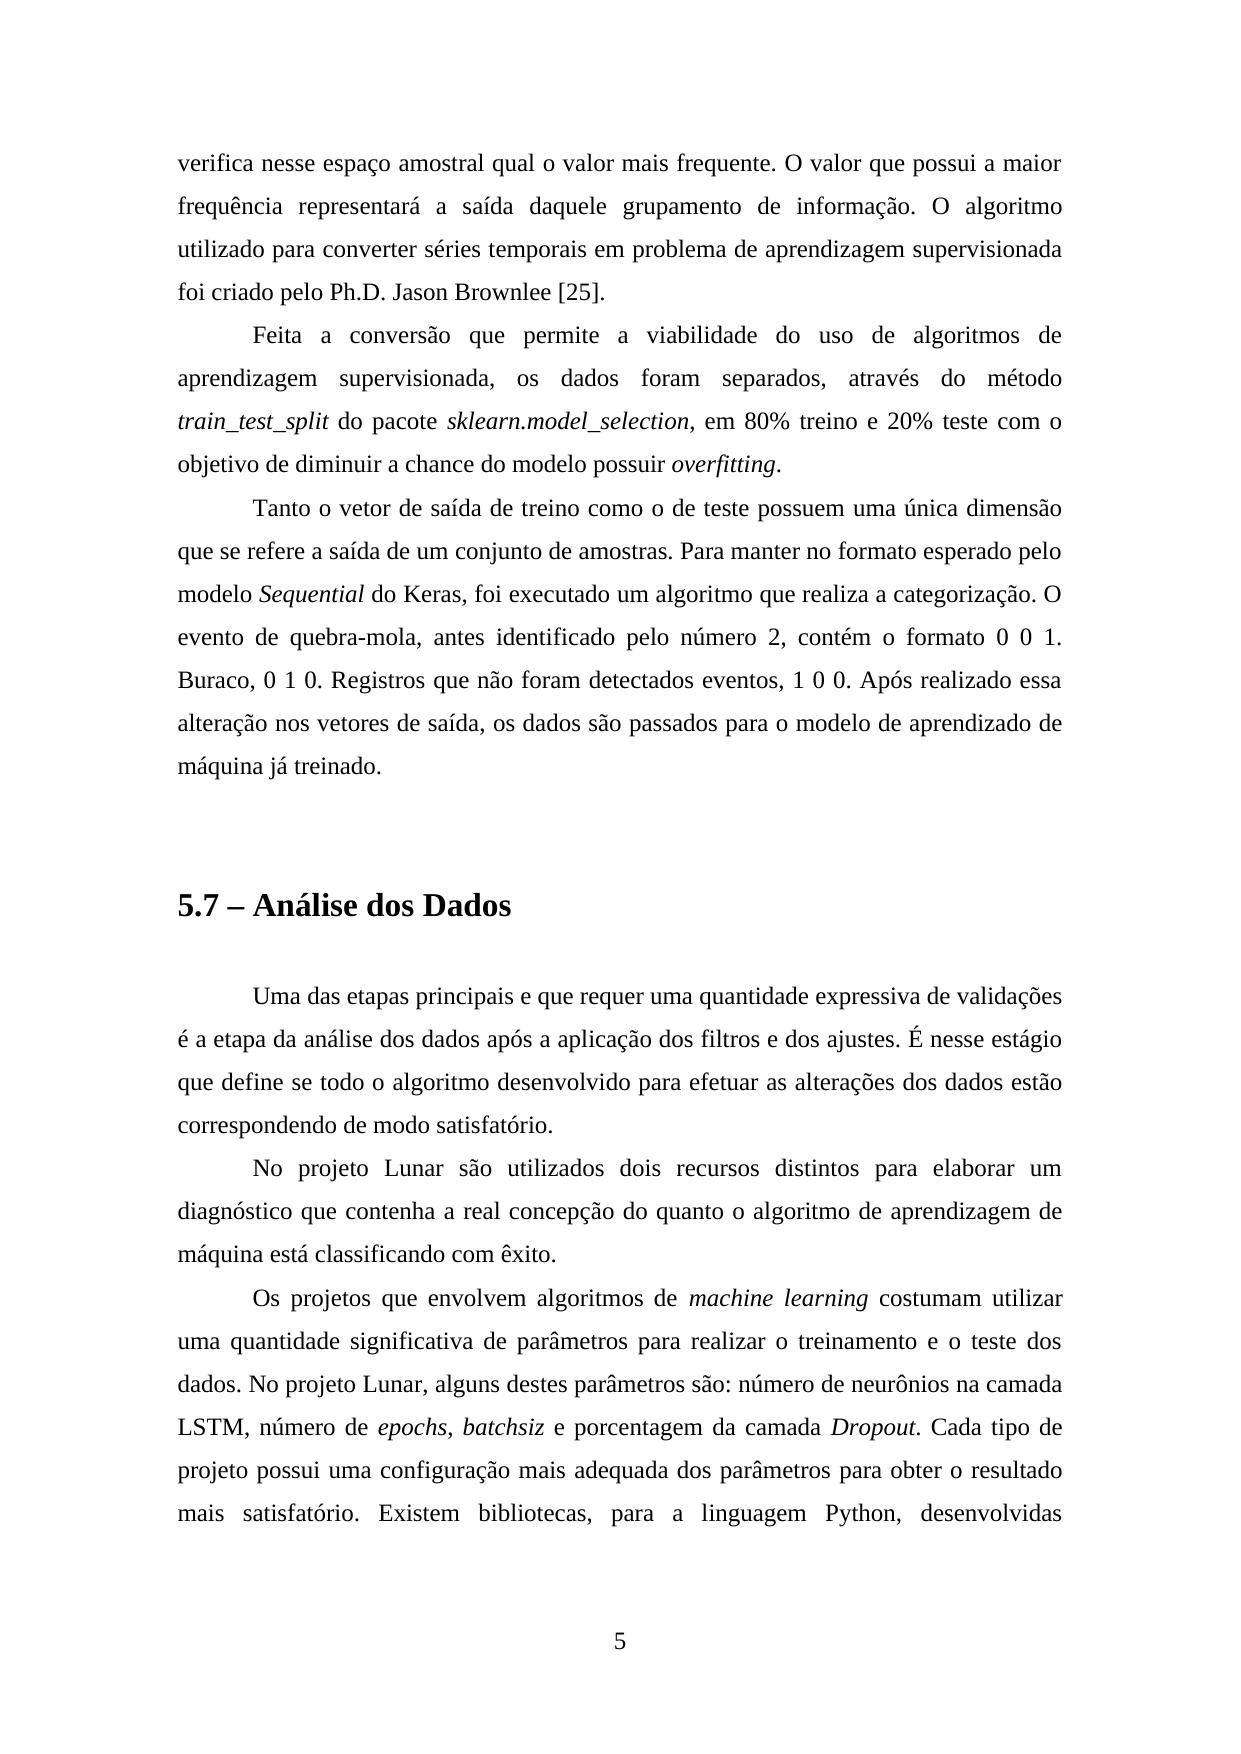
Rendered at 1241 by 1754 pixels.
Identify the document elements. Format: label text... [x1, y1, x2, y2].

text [177, 1283, 1063, 1527]
text 5.7 – Análise dos Dados [177, 885, 1063, 923]
text Tanto o vetor de saída de treino como o de teste possuem uma única dimensão que se refere a saída de um conjunto de amostras. Para manter no formato esperado pelo modelo Sequential do Keras, foi executado um algoritmo que realiza a categorização. O evento de quebra-mola, antes identificado pelo número 2, contém o formato 0 0 1. Buraco, 0 1 0. Registros que não foram detectados eventos, 1 0 0. Após realizado essa alteração nos vetores de saída, os dados são passados para o modelo de aprendizado de máquina já treinado. [177, 493, 1063, 780]
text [177, 148, 1063, 306]
text No projeto Lunar são utilizados dois recursos distintos para elaborar um diagnóstico que contenha a real concepção do quanto o algoritmo de aprendizagem de máquina está classificando com êxito. [177, 1153, 1063, 1268]
text Feita a conversão que permite a viabilidade do uso de algoritmos de aprendizagem supervisionada, os dados foram separados, através do método train_test_split do pacote sklearn.model_selection, em 80% treino e 20% teste com o objetivo de diminuir a chance do modelo possuir overfitting. [177, 320, 1063, 478]
text Uma das etapas principais e que requer uma quantidade expressiva de validações é a etapa da análise dos dados após a aplicação dos filtros e dos ajustes. É nesse estágio que define se todo o algoritmo desenvolvido para efetuar as alterações dos dados estão correspondendo de modo satisfatório. [177, 981, 1063, 1139]
